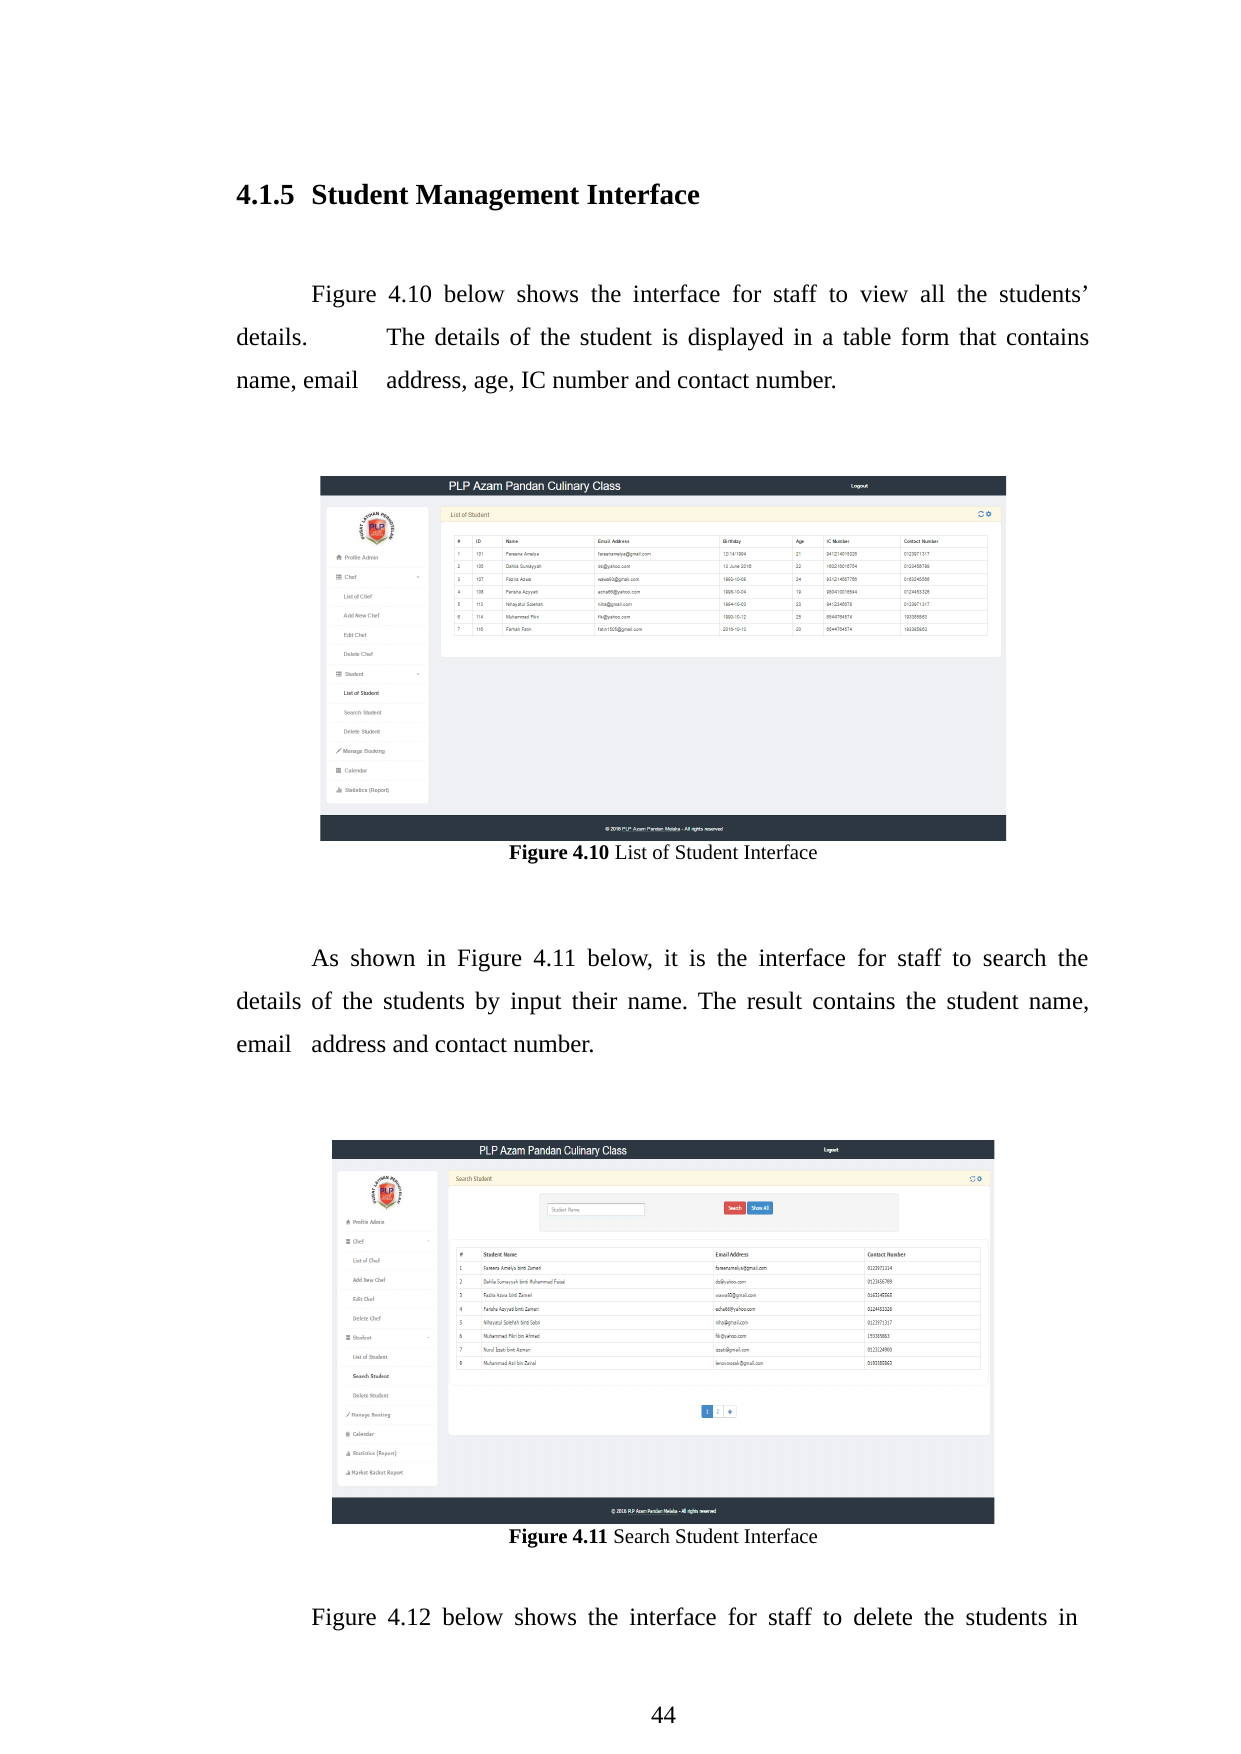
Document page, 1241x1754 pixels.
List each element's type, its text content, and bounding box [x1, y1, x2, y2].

text Figure 4.10 List of Student Interface [236, 840, 1090, 864]
text Figure 4.11 Search Student Interface [236, 1523, 1090, 1548]
text Figure 4.10 below shows the interface for staff to view all the students’ details. The details of the student is displayed in a table form that contains name, email address, age, IC number and contact number. [236, 279, 1090, 394]
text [236, 1602, 1090, 1630]
text 4.1.5 Student Management Interface [236, 177, 1090, 211]
picture [332, 1140, 995, 1524]
picture [320, 476, 1007, 841]
text As shown in Figure 4.11 below, it is the interface for staff to search the details of the students by input their name. The result contains the student name, email address and contact number. [236, 943, 1090, 1058]
